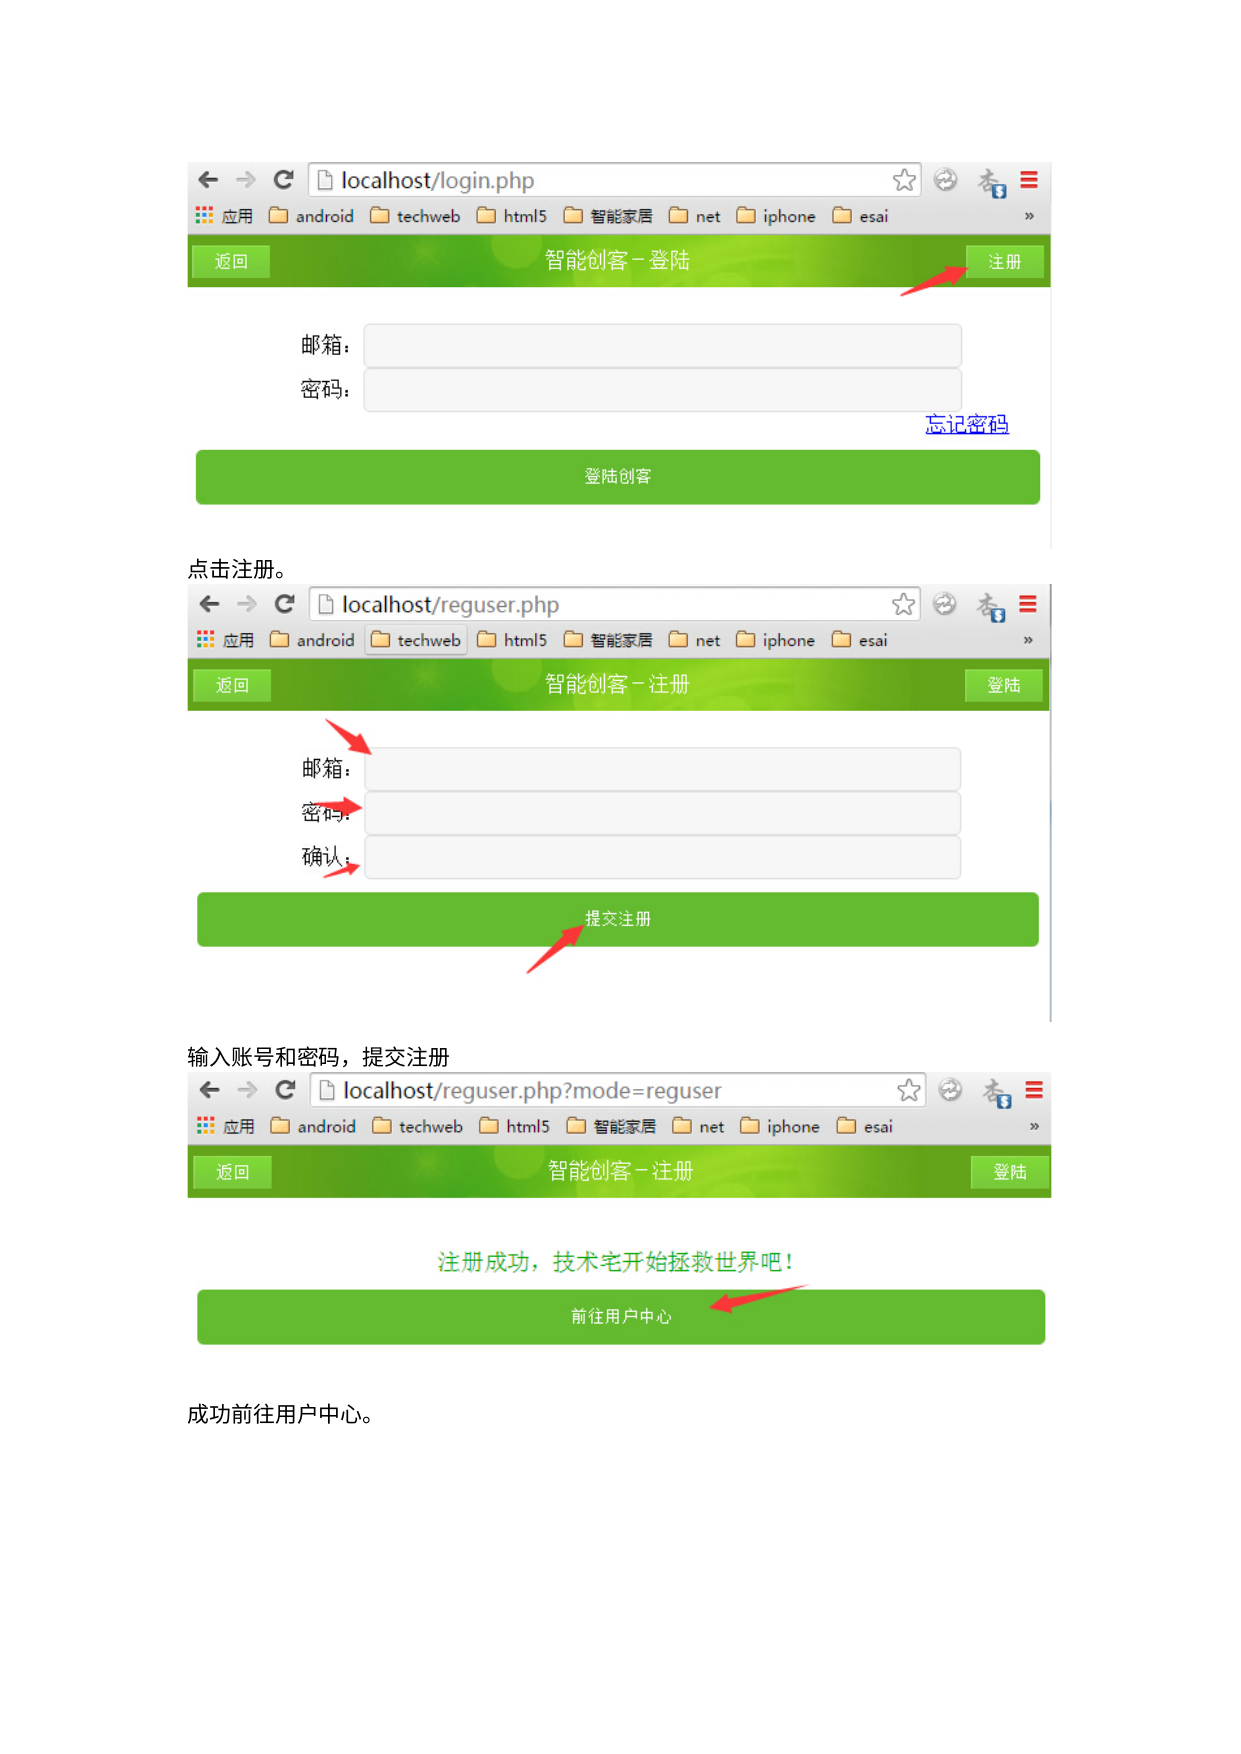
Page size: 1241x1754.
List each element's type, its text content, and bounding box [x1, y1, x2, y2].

picture [187, 162, 1052, 549]
picture [187, 1072, 1052, 1371]
text 输入账号和密码，提交注册 [187, 1039, 1053, 1072]
text 成功前往用户中心。 [187, 1397, 1053, 1429]
picture [187, 584, 1052, 1022]
text 点击注册。 [187, 552, 1053, 584]
